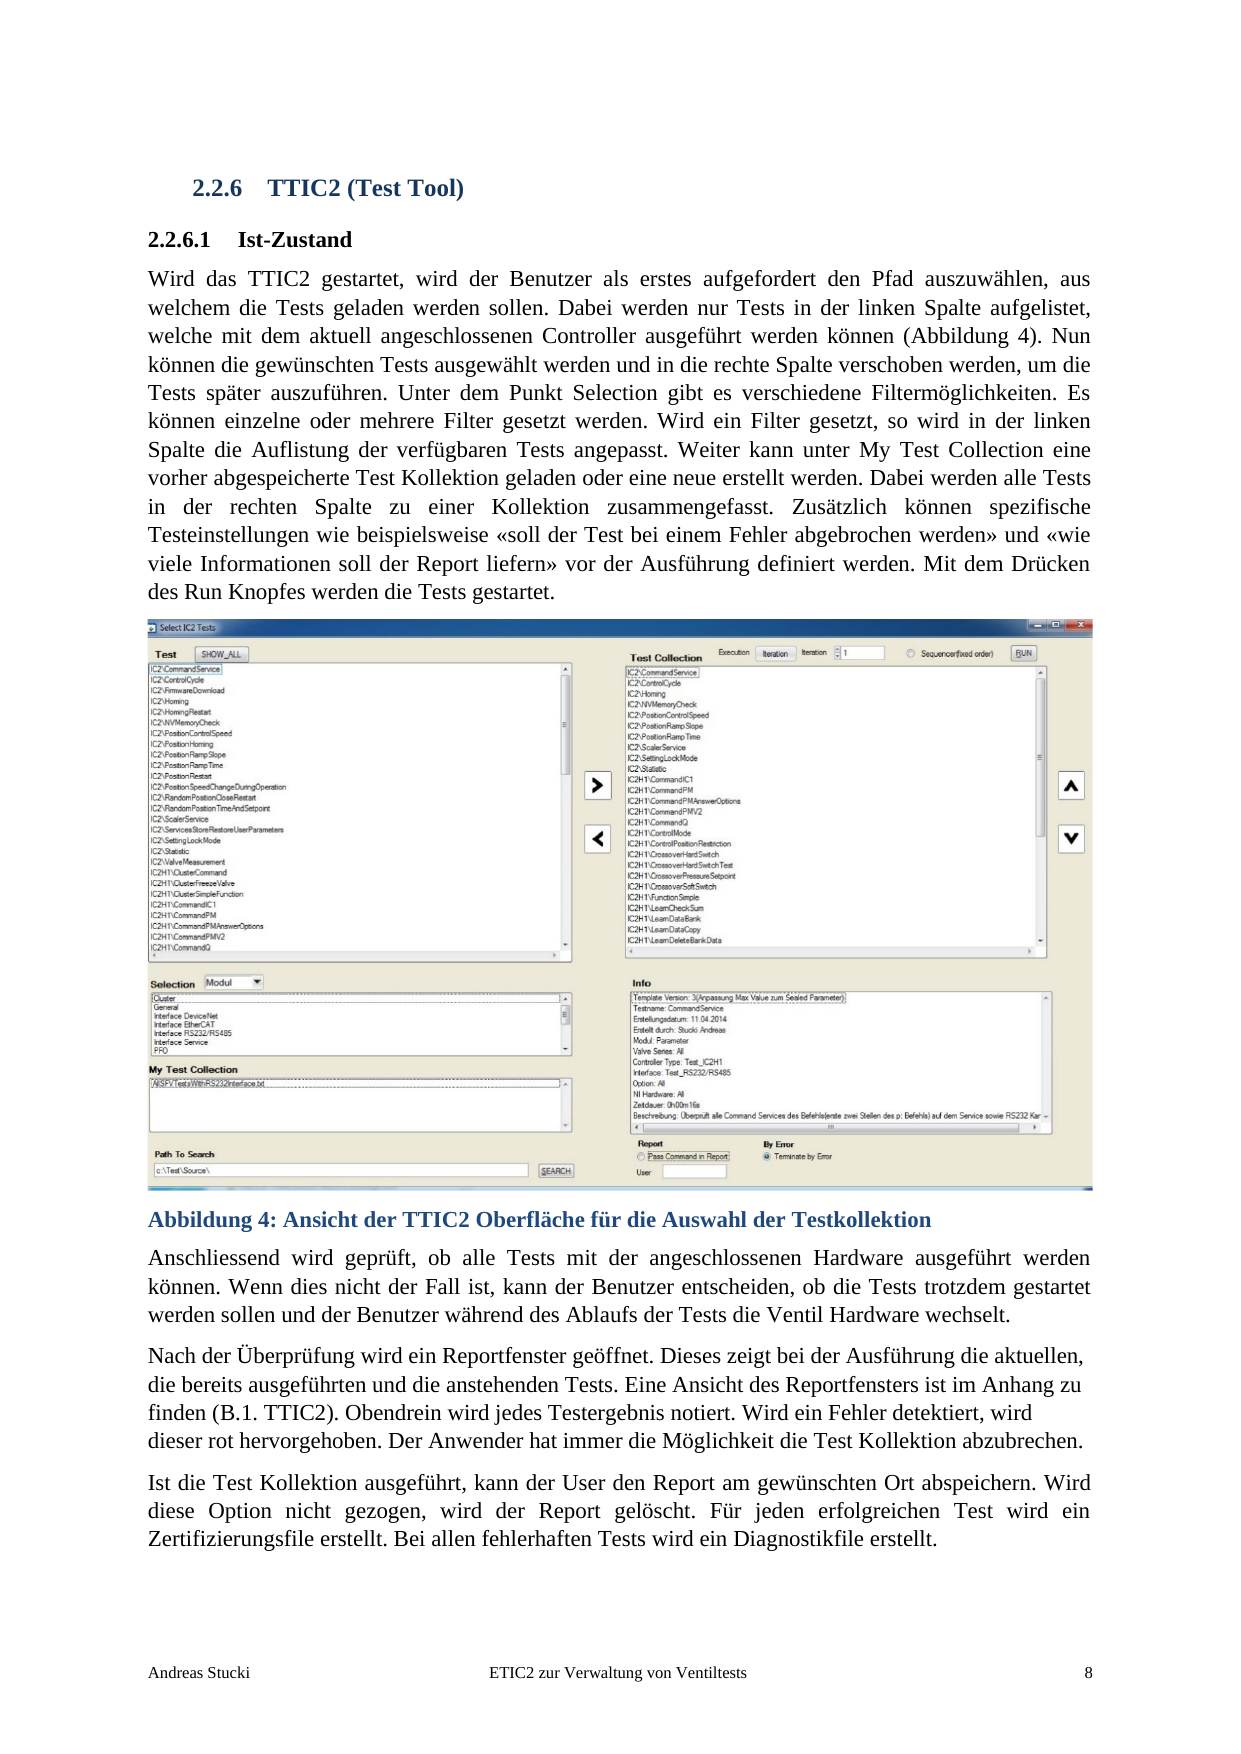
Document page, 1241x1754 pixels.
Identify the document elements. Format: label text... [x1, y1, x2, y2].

text Wird das TTIC2 gestartet, wird der Benutzer als erstes aufgefordert den Pfad auszuwählen, aus welchem die Tests geladen werden sollen. Dabei werden nur Tests in der linken Spalte aufgelistet, welche mit dem aktuell angeschlossenen Controller ausgeführt werden können (Abbildung 4). Nun können die gewünschten Tests ausgewählt werden und in die rechte Spalte verschoben werden, um die Tests später auszuführen. Unter dem Punkt Selection gibt es verschiedene Filtermöglichkeiten. Es können einzelne oder mehrere Filter gesetzt werden. Wird ein Filter gesetzt, so wird in der linken Spalte die Auflistung der verfügbaren Tests angepasst. Weiter kann unter My Test Collection eine vorher abgespeicherte Test Kollektion geladen oder eine neue erstellt werden. Dabei werden alle Tests in der rechten Spalte zu einer Kollektion zusammengefasst. Zusätzlich können spezifische Testeinstellungen wie beispielsweise «soll der Test bei einem Fehler abgebrochen werden» und «wie viele Informationen soll der Report liefern» vor der Ausführung definiert werden. Mit dem Drücken des Run Knopfes werden die Tests gestartet. [148, 265, 1092, 604]
subtitle TTIC2 (Test Tool) [192, 173, 1092, 201]
subtitle Ist-Zustand [148, 226, 1092, 253]
text Anschliessend wird geprüft, ob alle Tests mit der angeschlossenen Hardware ausgeführt werden können. Wenn dies nicht der Fall ist, kann der Benutzer entscheiden, ob die Tests trotzdem gestartet werden sollen und der Benutzer während des Ablaufs der Tests die Ventil Hardware wechselt. [148, 1244, 1092, 1328]
text Ist die Test Kollektion ausgeführt, kann der User den Report am gewünschten Ort abspeichern. Wird diese Option nicht gezogen, wird der Report gelöscht. Für jeden erfolgreichen Test wird ein Zertifizierungsfile erstellt. Bei allen fehlerhaften Tests wird ein Diagnostikfile erstellt. [148, 1468, 1092, 1552]
picture [147, 619, 1093, 1191]
text Nach der Überprüfung wird ein Reportfenster geöffnet. Dieses zeigt bei der Ausführung die aktuellen, die bereits ausgeführten und die anstehenden Tests. Eine Ansicht des Reportfensters ist im Anhang zu finden (B.1. TTIC2). Obendrein wird jedes Testergebnis notiert. Wird ein Fehler detektiert, wird dieser rot hervorgehoben. Der Anwender hat immer die Möglichkeit die Test Kollektion abzubrechen. [148, 1342, 1092, 1454]
